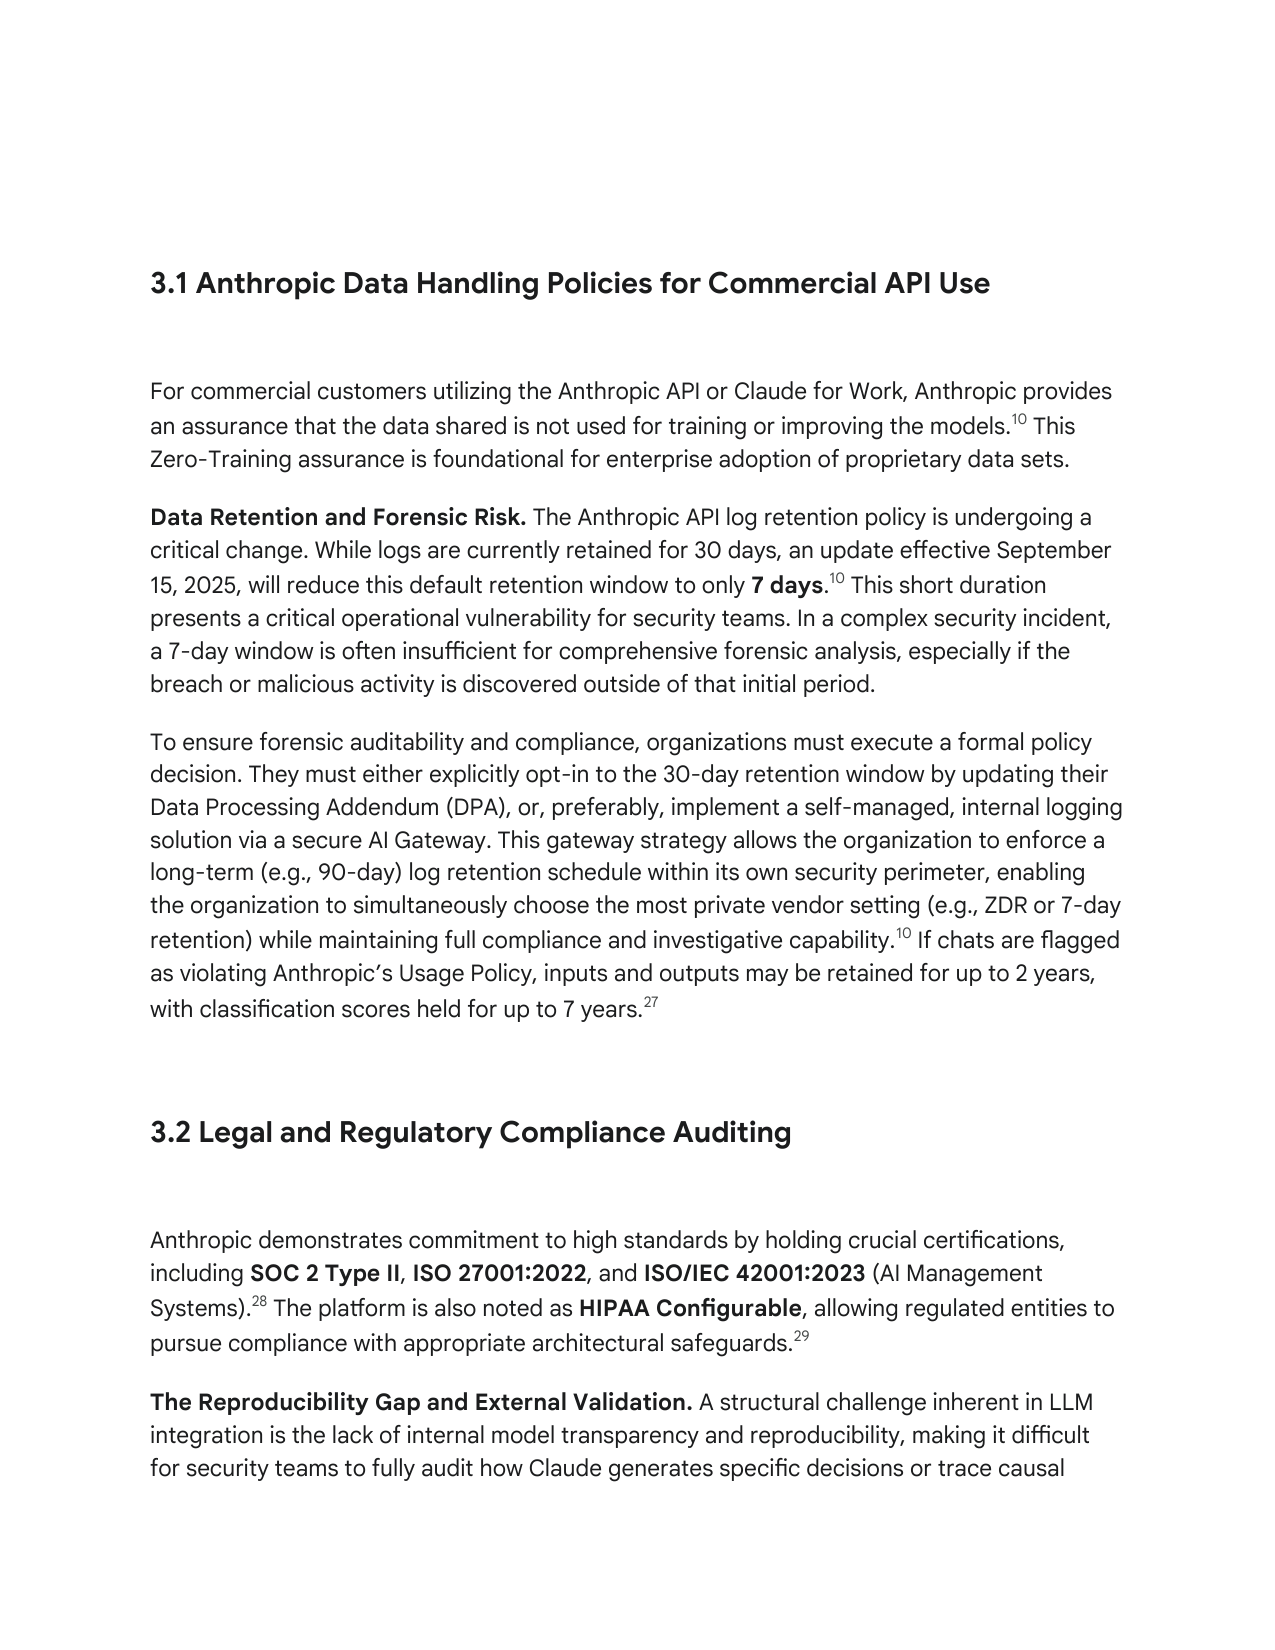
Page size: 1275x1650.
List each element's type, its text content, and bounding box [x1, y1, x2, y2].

text To ensure forensic auditability and compliance, organizations must execute a formal policy decision. They must either explicitly opt-in to the 30-day retention window by updating their Data Processing Addendum (DPA), or, preferably, implement a self-managed, internal logging solution via a secure AI Gateway. This gateway strategy allows the organization to enforce a long-term (e.g., 90-day) log retention schedule within its own security perimeter, enabling the organization to simultaneously choose the most private vendor setting (e.g., ZDR or 7-day retention) while maintaining full compliance and investigative capability.10 If chats are flagged as violating Anthropic’s Usage Policy, inputs and outputs may be retained for up to 2 years, with classification scores held for up to 7 years.27 [150, 728, 1125, 1024]
subtitle 3.1 Anthropic Data Handling Policies for Commercial API Use [150, 265, 1125, 302]
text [150, 1388, 1125, 1483]
subtitle 3.2 Legal and Regulatory Compliance Auditing [150, 1114, 1125, 1151]
text Anthropic demonstrates commitment to high standards by holding crucial certifications, including SOC 2 Type II, ISO 27001:2022, and ISO/IEC 42001:2023 (AI Management Systems).28 The platform is also noted as HIPAA Configurable, allowing regulated entities to pursue compliance with appropriate architectural safeguards.29 [150, 1226, 1125, 1359]
text For commercial customers utilizing the Anthropic API or Claude for Work, Anthropic provides an assurance that the data shared is not used for training or improving the models.10 This Zero-Training assurance is foundational for enterprise adoption of proprietary data sets. [150, 377, 1125, 474]
text Data Retention and Forensic Risk. The Anthropic API log retention policy is undergoing a critical change. While logs are currently retained for 30 days, an update effective September 15, 2025, will reduce this default retention window to only 7 days.10 This short duration presents a critical operational vulnerability for security teams. In a complex security incident, a 7-day window is often insufficient for comprehensive forensic analysis, especially if the breach or malicious activity is discovered outside of that initial period. [150, 503, 1125, 699]
